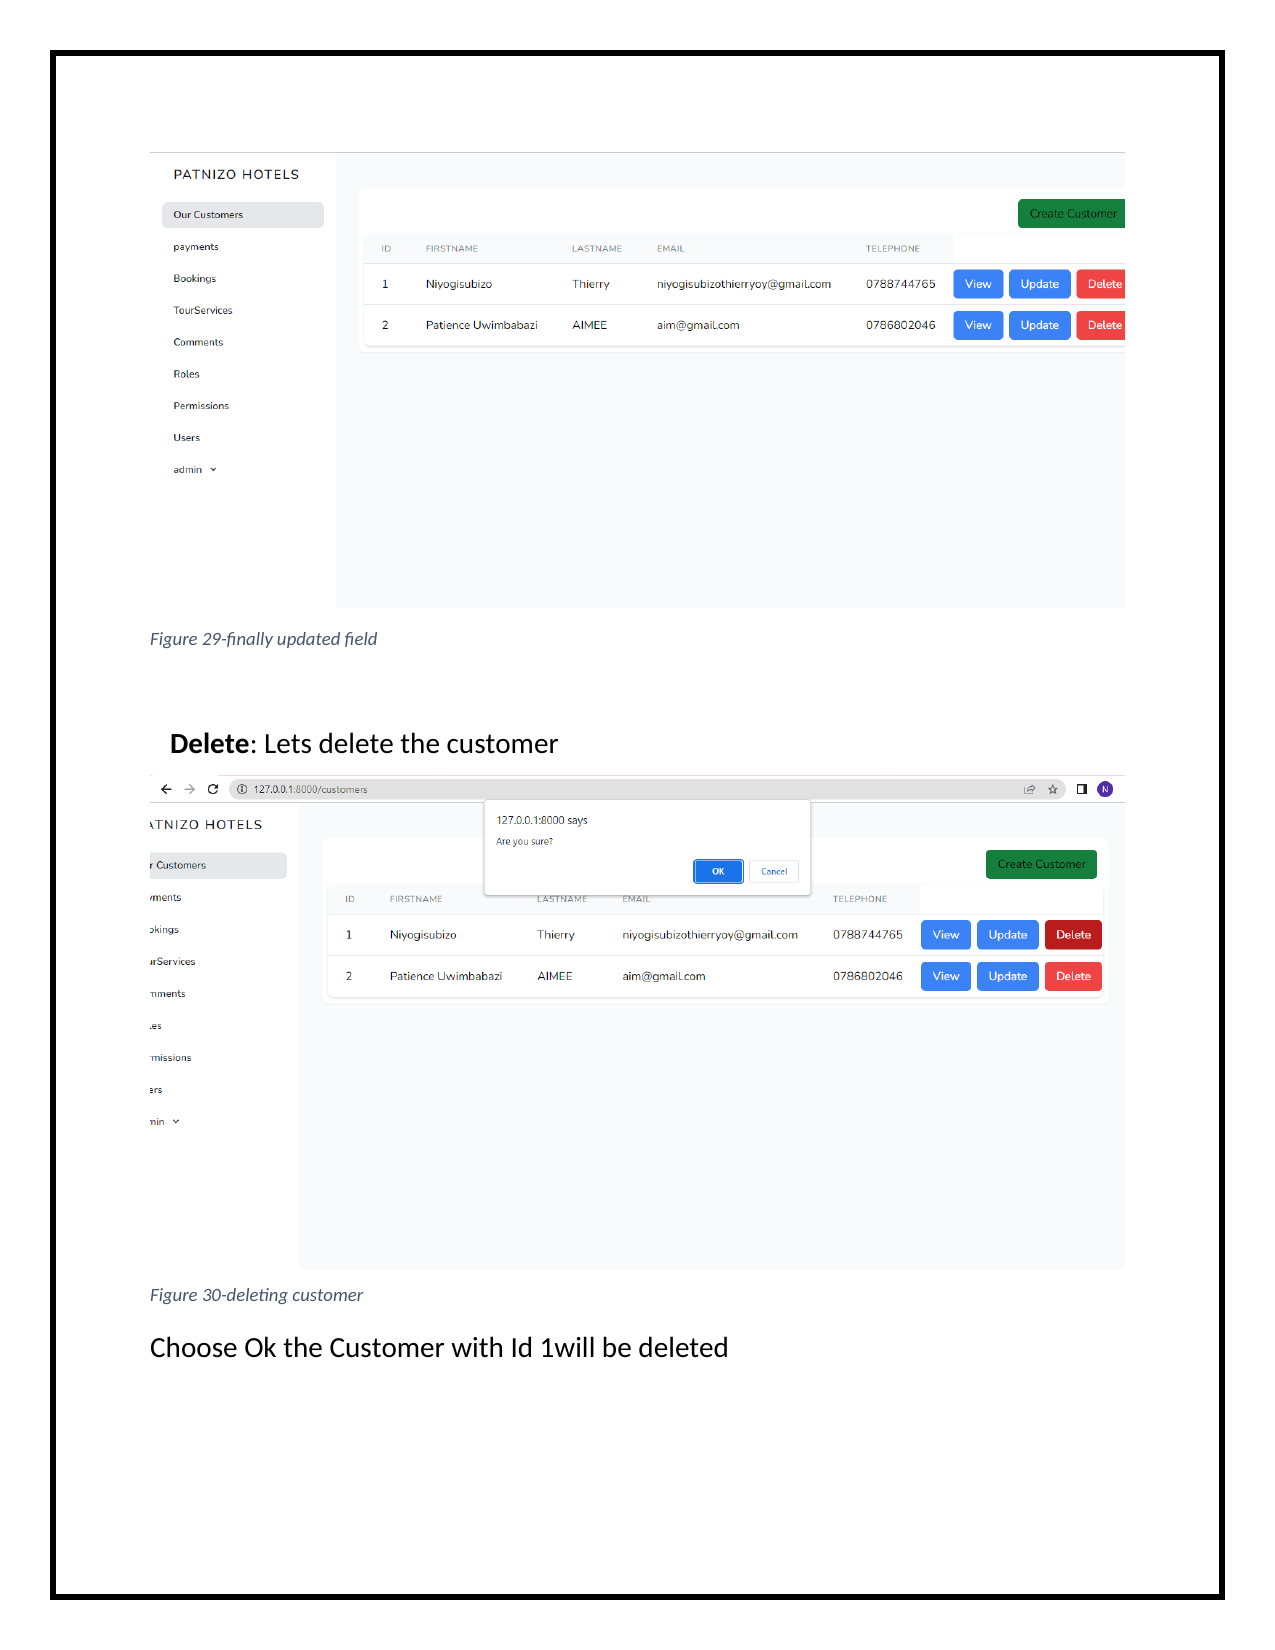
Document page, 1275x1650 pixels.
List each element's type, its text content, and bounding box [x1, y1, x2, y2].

text Delete: Lets delete the customer [150, 723, 1120, 761]
text Figure 30-deleting customer [150, 1283, 1125, 1306]
picture [150, 150, 1125, 608]
text Choose Ok the Customer with Id 1will be deleted [150, 1327, 1120, 1365]
text Figure 29-finally updated field [150, 627, 1125, 650]
picture [150, 775, 1125, 1269]
